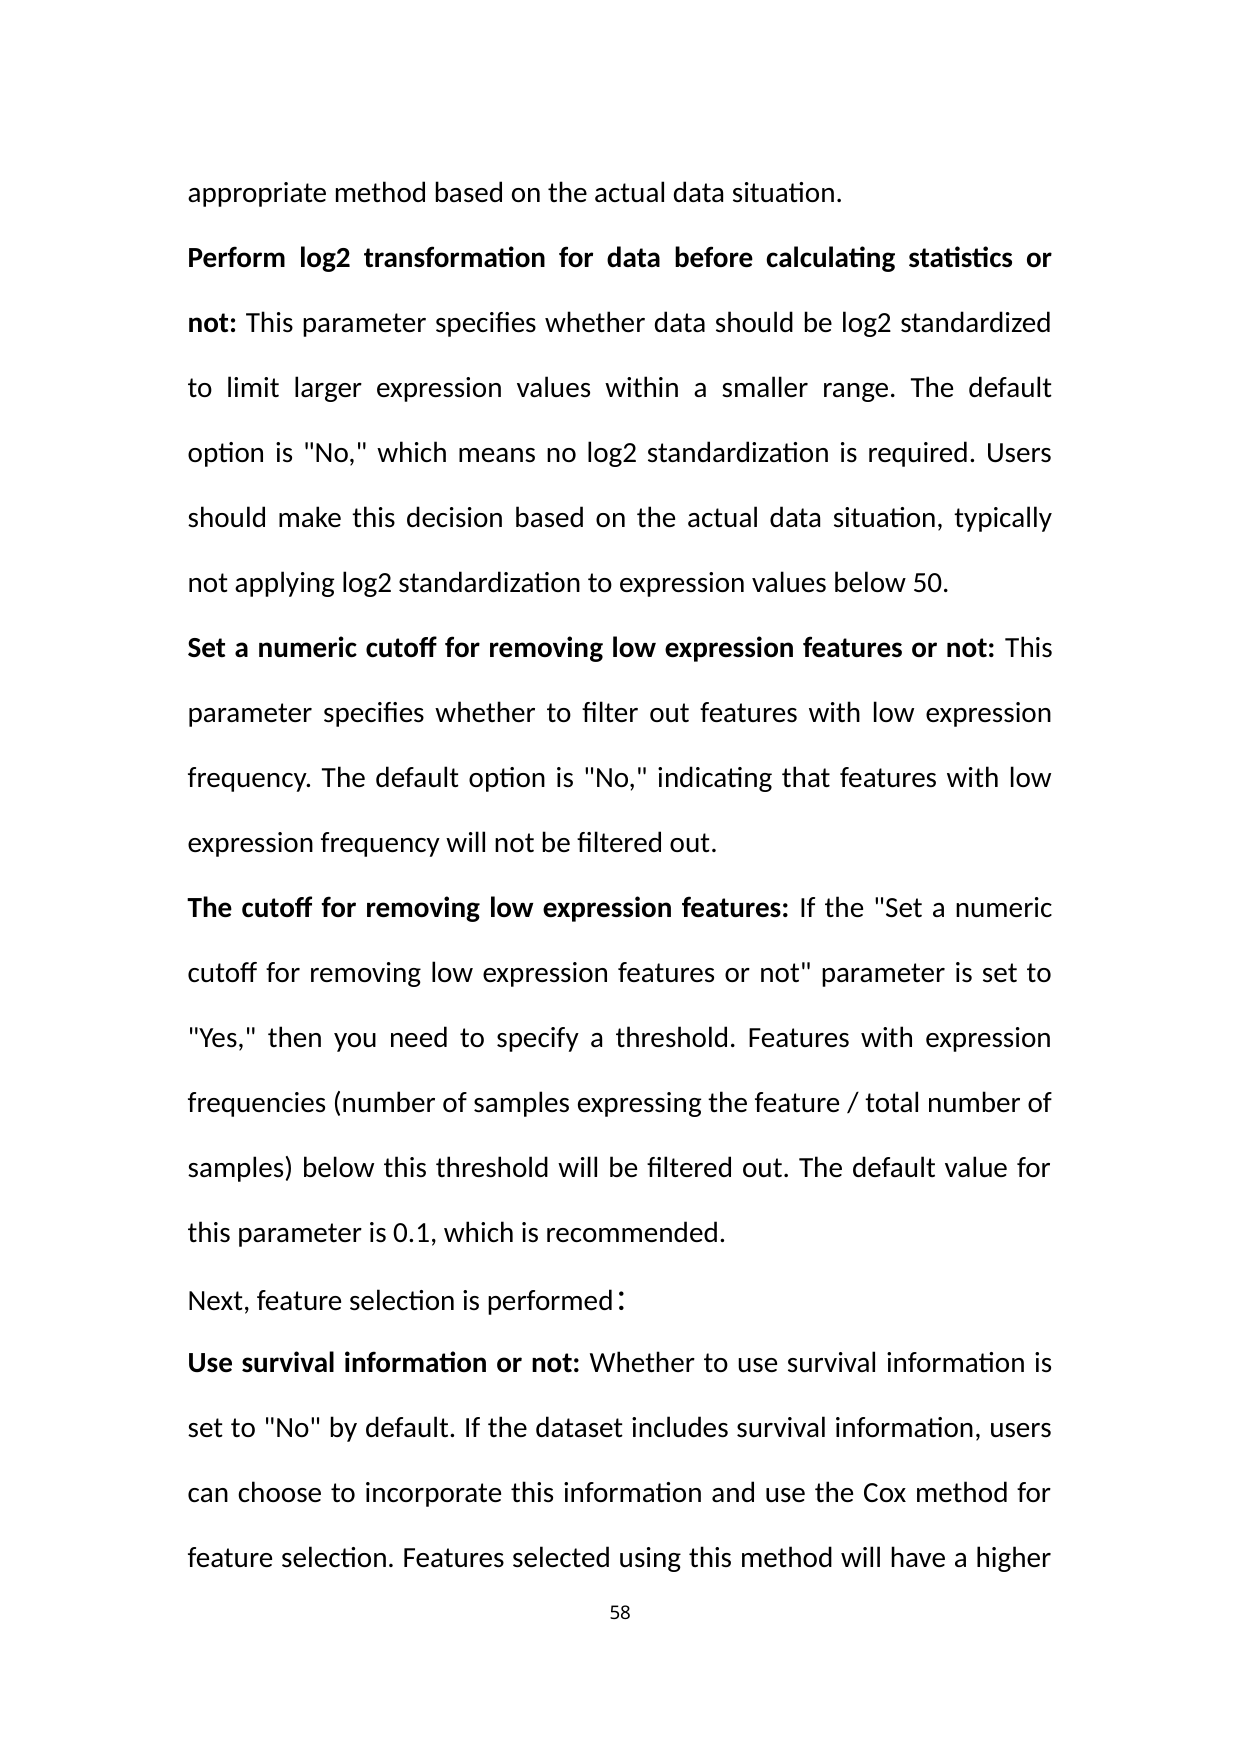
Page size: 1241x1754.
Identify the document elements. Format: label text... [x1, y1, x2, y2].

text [187, 1330, 1053, 1590]
text Next, feature selection is performed： [187, 1265, 1053, 1330]
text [187, 160, 1053, 225]
text Perform log2 transformation for data before calculating statistics or not: This parameter specifies whether data should be log2 standardized to limit larger expression values within a smaller range. The default option is "No," which means no log2 standardization is required. Users should make this decision based on the actual data situation, typically not applying log2 standardization to expression values below 50. [187, 225, 1053, 615]
text Set a numeric cutoff for removing low expression features or not: This parameter specifies whether to filter out features with low expression frequency. The default option is "No," indicating that features with low expression frequency will not be filtered out. [187, 615, 1053, 875]
text The cutoff for removing low expression features: If the "Set a numeric cutoff for removing low expression features or not" parameter is set to "Yes," then you need to specify a threshold. Features with expression frequencies (number of samples expressing the feature / total number of samples) below this threshold will be filtered out. The default value for this parameter is 0.1, which is recommended. [187, 875, 1053, 1265]
